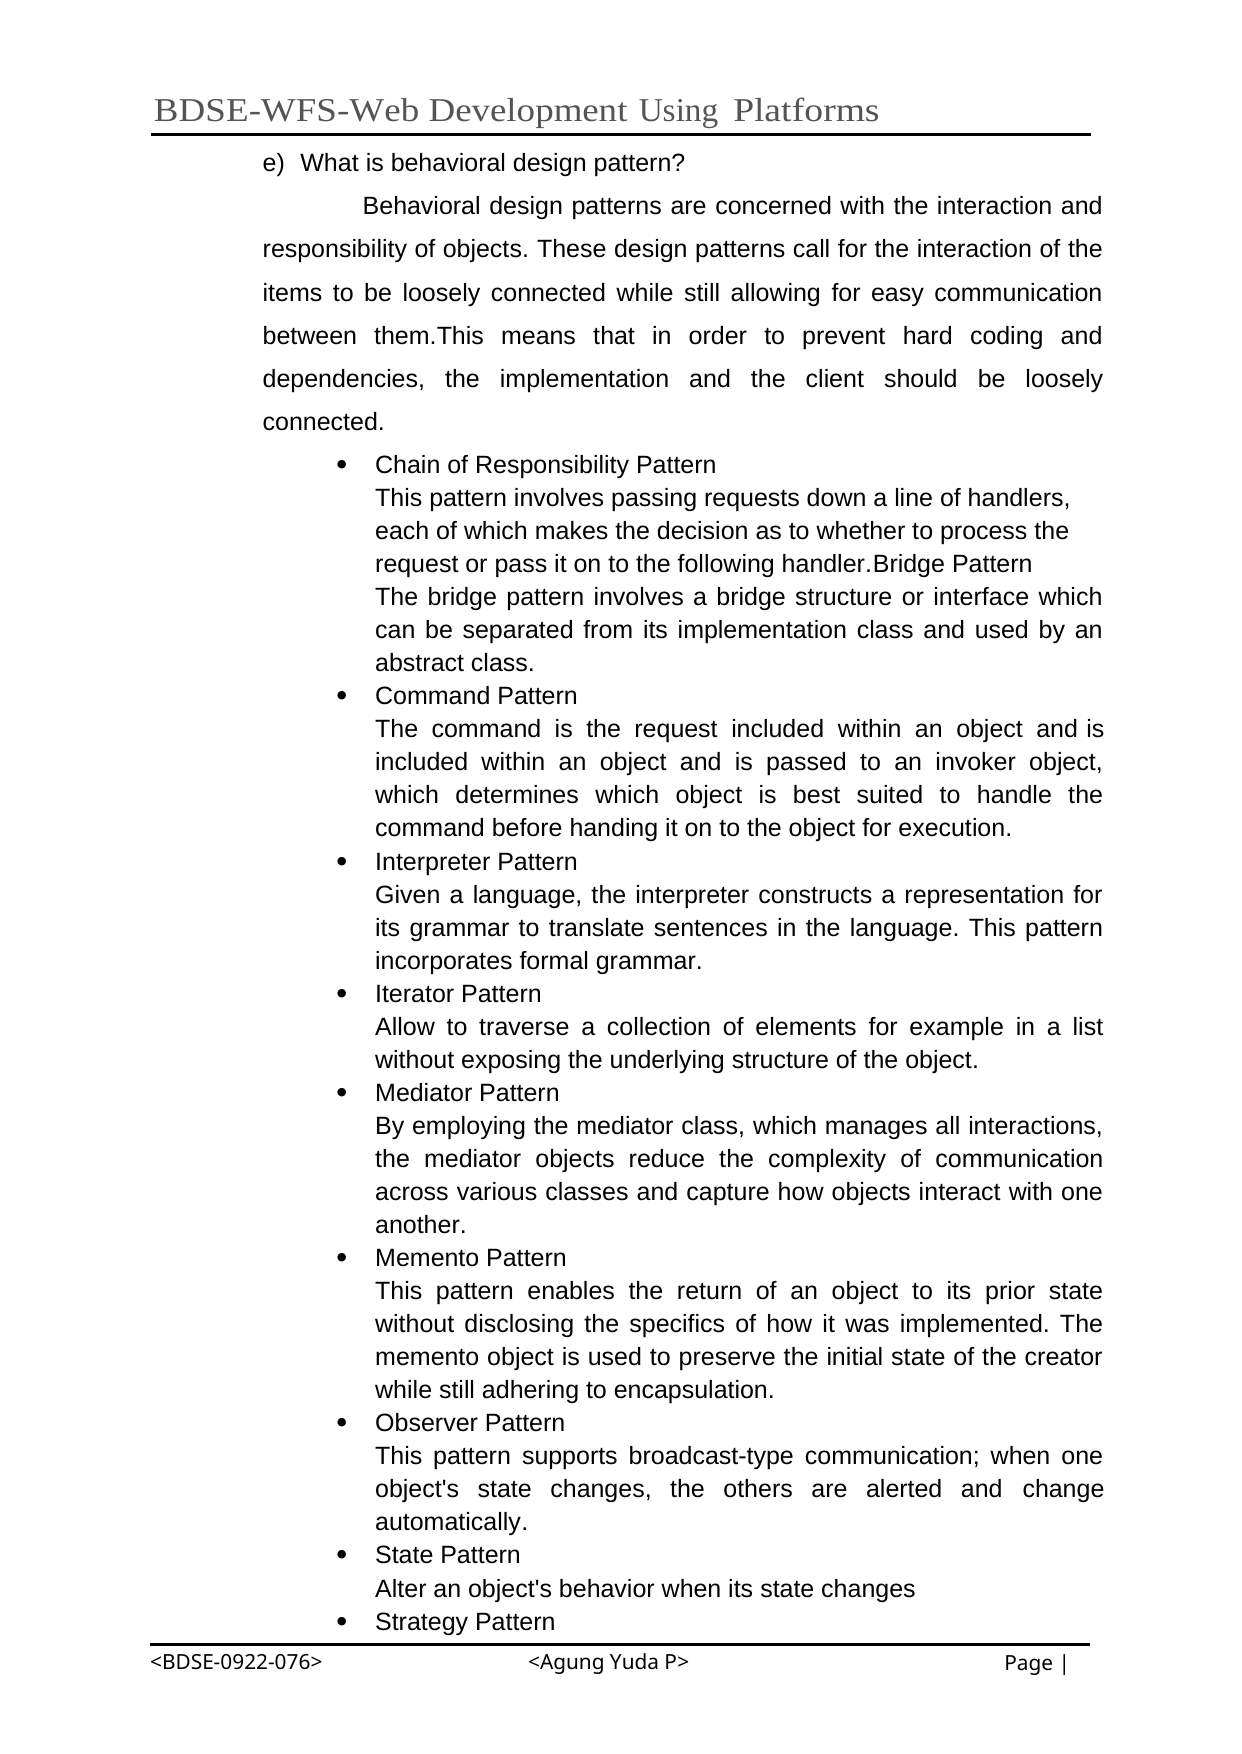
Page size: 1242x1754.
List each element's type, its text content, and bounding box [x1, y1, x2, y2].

list Observer Pattern [337, 1408, 1104, 1437]
list Strategy Pattern [337, 1607, 1104, 1635]
list Command Pattern [337, 681, 1104, 710]
list Alter an object's behavior when its state changes [375, 1573, 1104, 1602]
list Memento Pattern [337, 1243, 1104, 1272]
list This pattern enables the return of an object to its prior state without disclosing the specifics of how it was implemented. The memento object is used to preserve the initial state of the creator while still adhering to encapsulation. [375, 1276, 1104, 1404]
list The command is the request included within an object and is included within an object and is passed to an invoker object, which determines which object is best suited to handle the command before handing it on to the object for execution. [375, 714, 1104, 842]
list This pattern supports broadcast-type communication; when one object's state changes, the others are alerted and change automatically. [375, 1441, 1104, 1536]
list Interpreter Pattern [337, 846, 1104, 875]
list Iterator Pattern [337, 979, 1104, 1007]
list Mediator Pattern [337, 1078, 1104, 1107]
list Chain of Responsibility Pattern [337, 450, 1104, 479]
list Allow to traverse a collection of elements for example in a list without exposing the underlying structure of the object. [375, 1012, 1104, 1073]
text Behavioral design patterns are concerned with the interaction and responsibility of objects. These design patterns call for the interaction of the items to be loosely connected while still allowing for easy communication between them.This means that in order to prevent hard coding and dependencies, the implementation and the client should be loosely connected. [262, 191, 1104, 436]
list The bridge pattern involves a bridge structure or interface which can be separated from its implementation class and used by an abstract class. [375, 582, 1104, 677]
list State Pattern [337, 1540, 1104, 1569]
list By employing the mediator class, which manages all interactions, the mediator objects reduce the complexity of communication across various classes and capture how objects interact with one another. [375, 1111, 1104, 1239]
list This pattern involves passing requests down a line of handlers, each of which makes the decision as to whether to process the request or pass it on to the following handler.Bridge Pattern [375, 483, 1104, 578]
text e) What is behavioral design pattern? [262, 148, 1104, 176]
list Given a language, the interpreter constructs a representation for its grammar to translate sentences in the language. This pattern incorporates formal grammar. [375, 879, 1104, 974]
